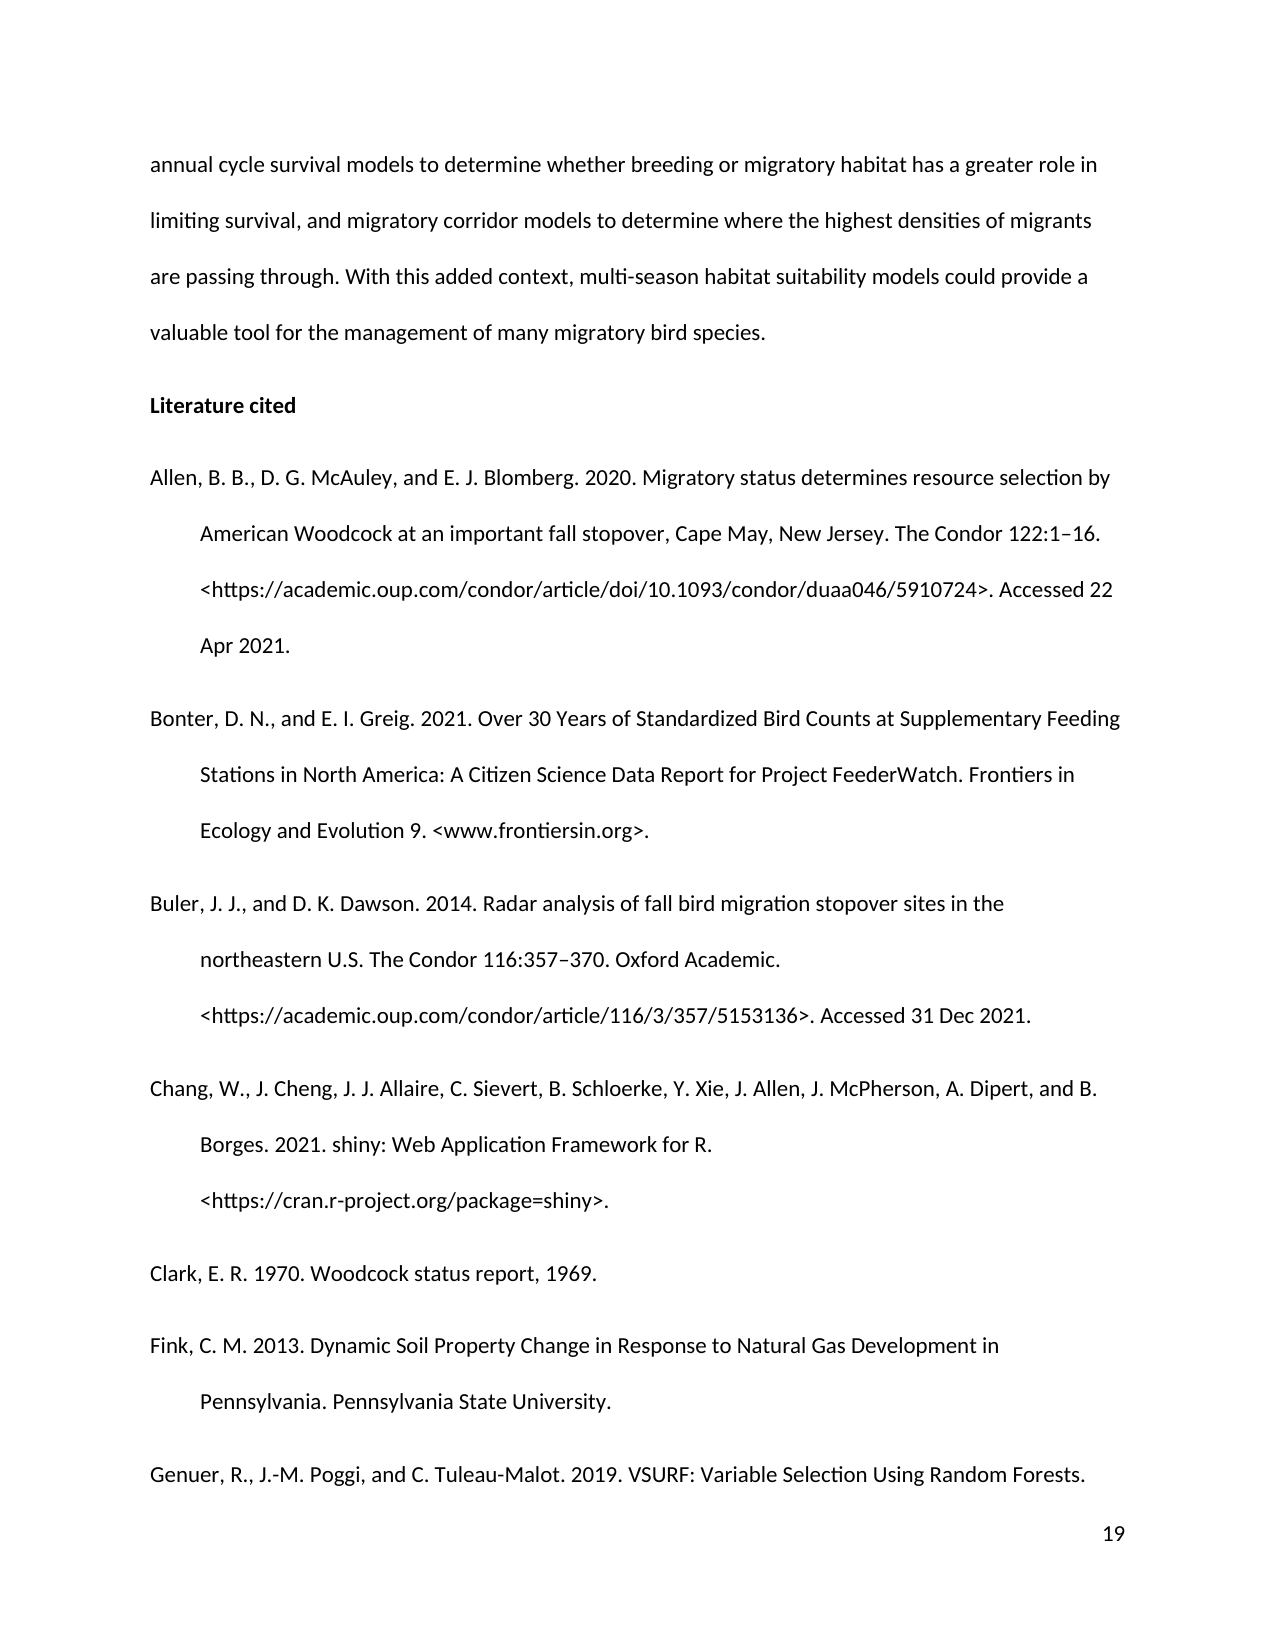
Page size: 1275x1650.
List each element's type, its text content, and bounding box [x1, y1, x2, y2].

text Chang, W., J. Cheng, J. J. Allaire, C. Sievert, B. Schloerke, Y. Xie, J. Allen, J. McPherson, A. Dipert, and B. Borges. 2021. shiny: Web Application Framework for R. <https://cran.r-project.org/package=shiny>. [150, 1074, 1125, 1214]
text Allen, B. B., D. G. McAuley, and E. J. Blomberg. 2020. Migratory status determines resource selection by American Woodcock at an important fall stopover, Cape May, New Jersey. The Condor 122:1–16. <https://academic.oup.com/condor/article/doi/10.1093/condor/duaa046/5910724>. Accessed 22 Apr 2021. [150, 463, 1125, 660]
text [150, 1460, 1125, 1488]
text Bonter, D. N., and E. I. Greig. 2021. Over 30 Years of Standardized Bird Counts at Supplementary Feeding Stations in North America: A Citizen Science Data Report for Project FeederWatch. Frontiers in Ecology and Evolution 9. <www.frontiersin.org>. [150, 704, 1125, 844]
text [150, 150, 1125, 346]
text Buler, J. J., and D. K. Dawson. 2014. Radar analysis of fall bird migration stopover sites in the northeastern U.S. The Condor 116:357–370. Oxford Academic. <https://academic.oup.com/condor/article/116/3/357/5153136>. Accessed 31 Dec 2021. [150, 889, 1125, 1029]
text Literature cited [150, 391, 1125, 419]
text Fink, C. M. 2013. Dynamic Soil Property Change in Response to Natural Gas Development in Pennsylvania. Pennsylvania State University. [150, 1331, 1125, 1416]
text Clark, E. R. 1970. Woodcock status report, 1969. [150, 1259, 1125, 1287]
